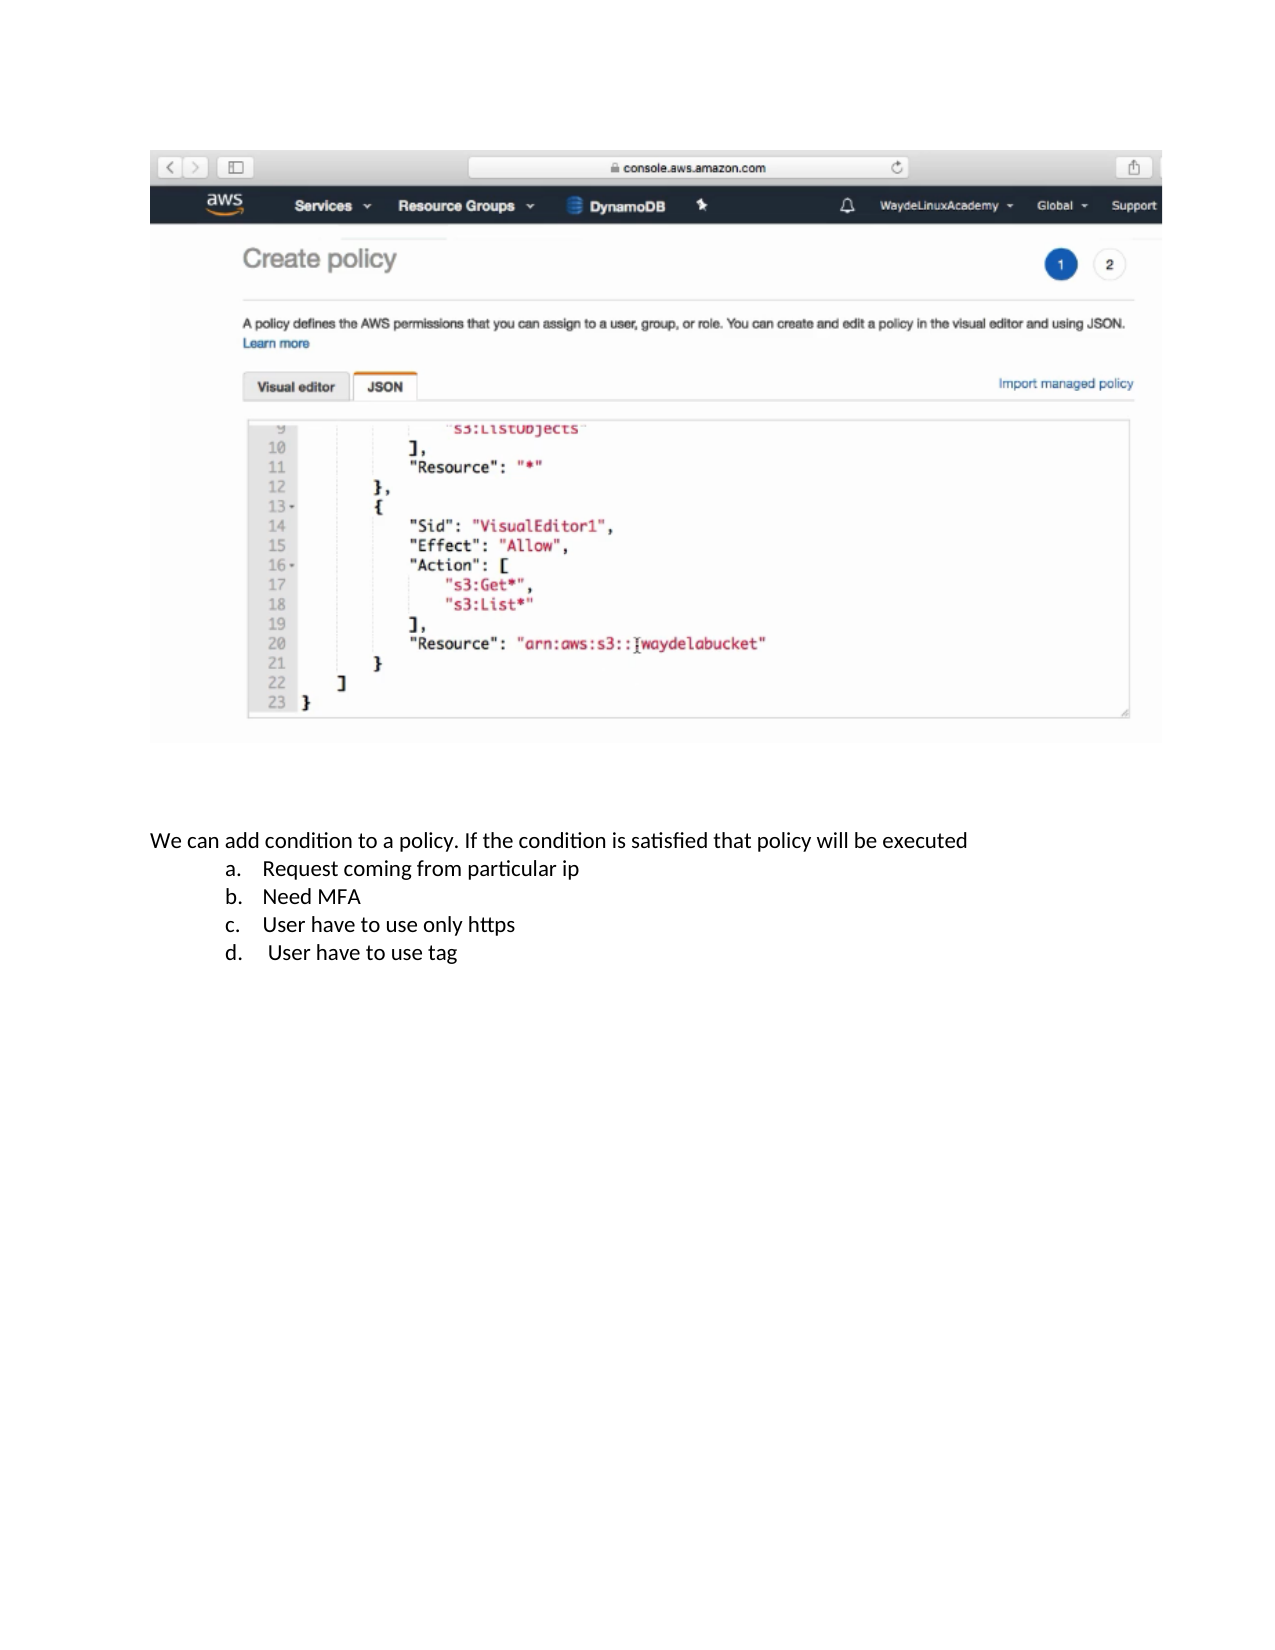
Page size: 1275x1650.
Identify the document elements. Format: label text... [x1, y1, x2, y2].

list User have to use only https [225, 910, 1125, 938]
text We can add condition to a policy. If the condition is satisfied that policy will be executed [150, 826, 1125, 854]
list Need MFA [225, 882, 1125, 910]
list User have to use tag [225, 938, 1125, 966]
picture [150, 150, 1163, 743]
list Request coming from particular ip [225, 854, 1125, 882]
